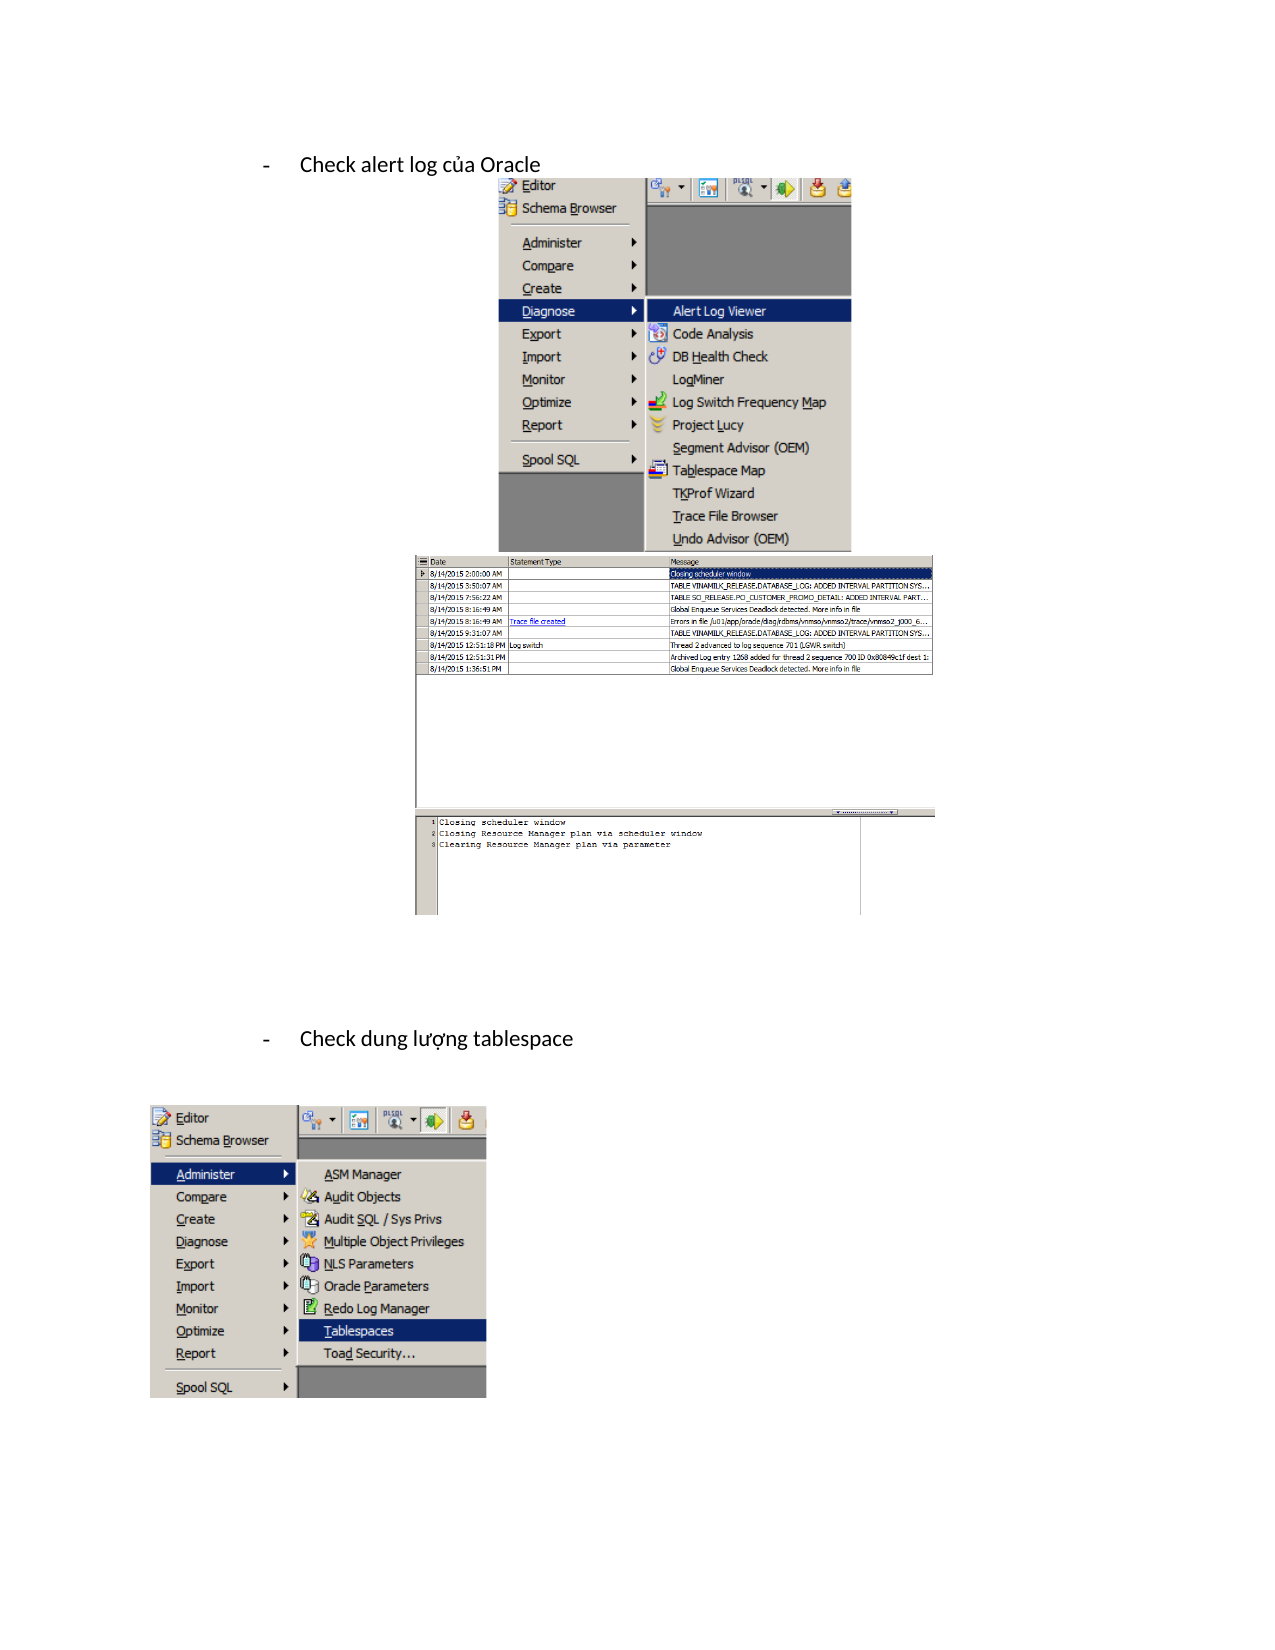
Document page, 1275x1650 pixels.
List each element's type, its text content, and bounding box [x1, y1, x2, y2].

list Check alert log của Oracle [262, 150, 1125, 178]
picture [415, 555, 935, 915]
list Check dung lượng tablespace [262, 1024, 1125, 1052]
picture [150, 1105, 487, 1398]
picture [498, 178, 852, 552]
